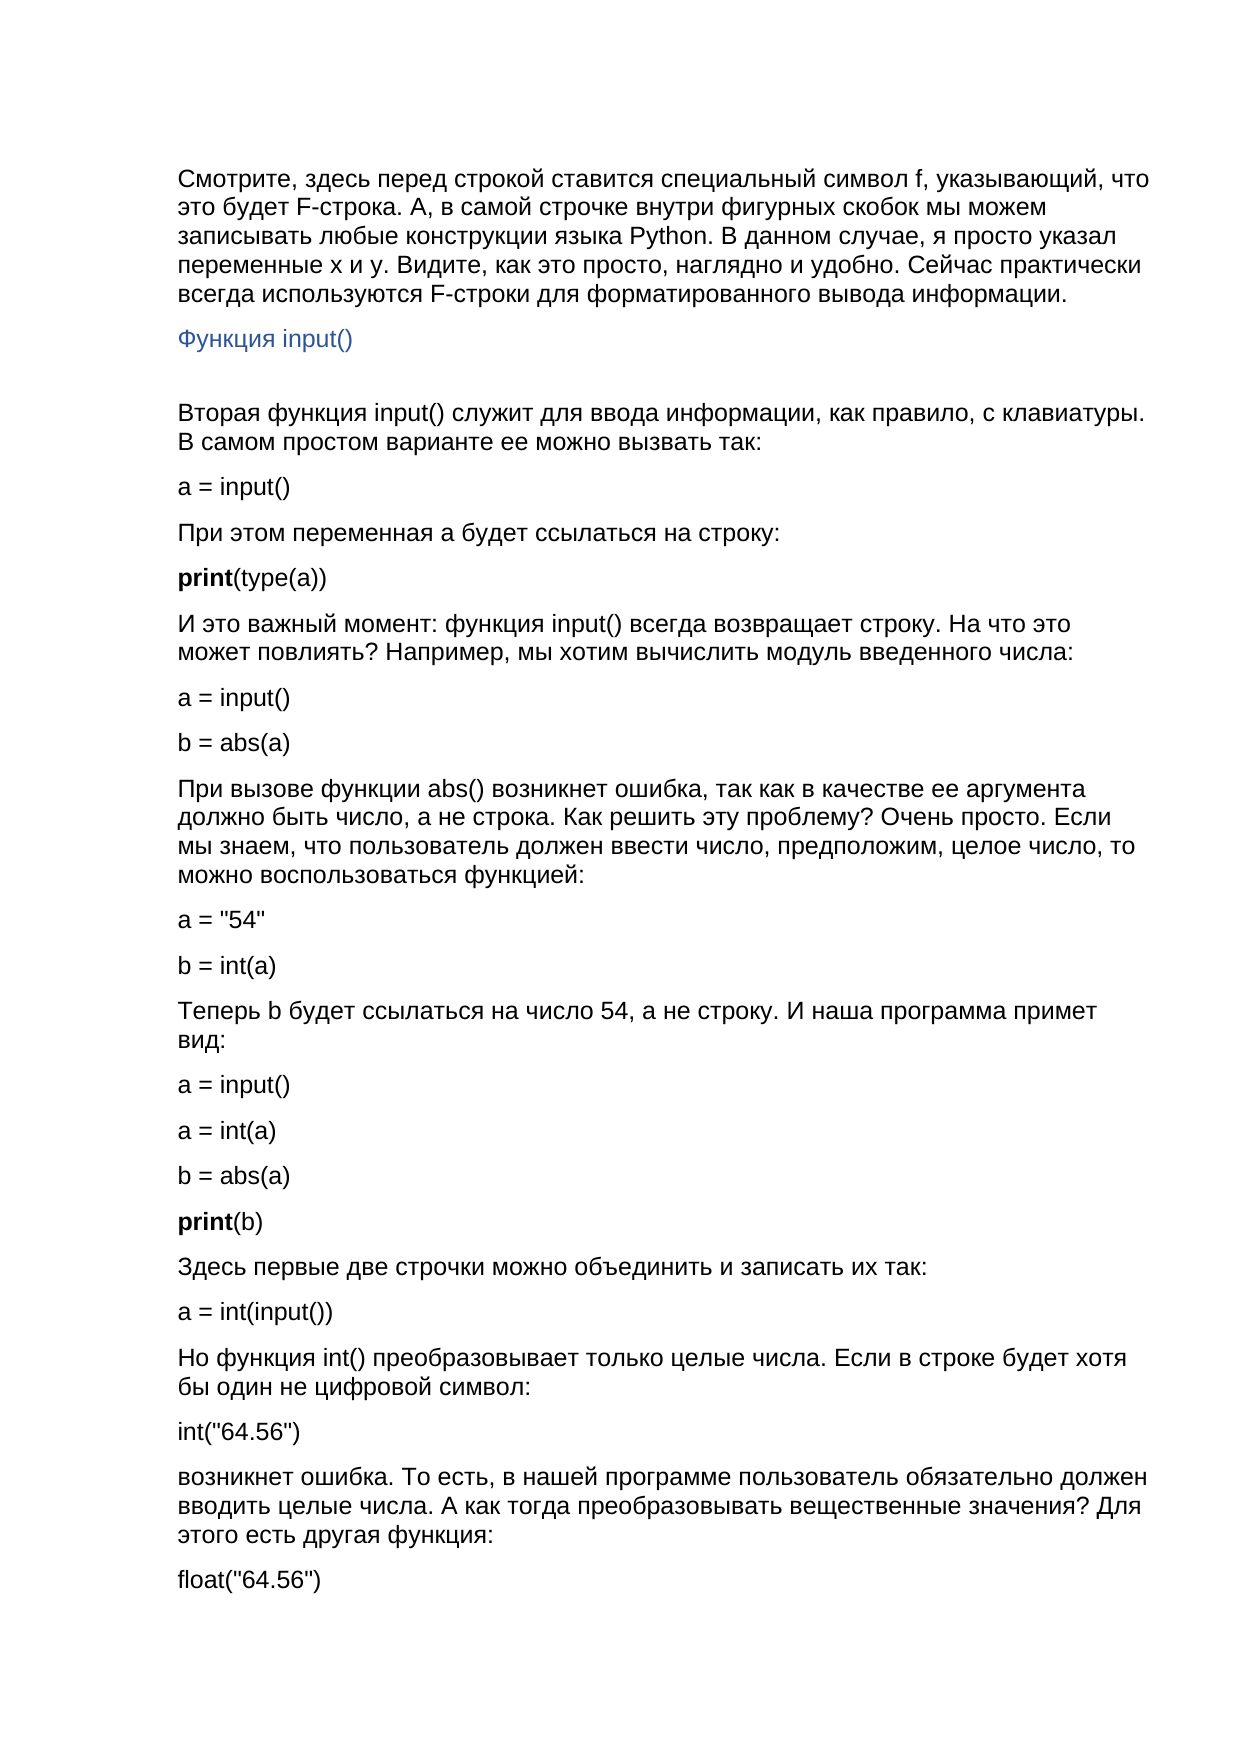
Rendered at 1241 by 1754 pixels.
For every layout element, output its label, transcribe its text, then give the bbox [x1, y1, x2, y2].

text print(type(a)) [177, 563, 1152, 592]
text И это важный момент: функция input() всегда возвращает строку. На что это может повлиять? Например, мы хотим вычислить модуль введенного числа: [177, 608, 1152, 666]
text Теперь b будет ссылаться на число 54, а не строку. И наша программа примет вид: [177, 996, 1152, 1053]
text При вызове функции abs() возникнет ошибка, так как в качестве ее аргумента должно быть число, а не строка. Как решить эту проблему? Очень просто. Если мы знаем, что пользователь должен ввести число, предположим, целое число, то можно воспользоваться функцией: [177, 773, 1152, 888]
text a = int(a) [177, 1116, 1152, 1144]
text a = input() [177, 683, 1152, 711]
text float("64.56") [177, 1565, 1152, 1594]
text b = abs(a) [177, 1161, 1152, 1190]
subtitle Функция input() [177, 324, 1152, 353]
text a = int(input()) [177, 1297, 1152, 1326]
text Но функция int() преобразовывает только целые числа. Если в строке будет хотя бы один не цифровой символ: [177, 1343, 1152, 1400]
text a = input() [177, 1070, 1152, 1099]
text b = abs(a) [177, 728, 1152, 757]
text Здесь первые две строчки можно объединить и записать их так: [177, 1252, 1152, 1281]
text Вторая функция input() служит для ввода информации, как правило, с клавиатуры. В самом простом варианте ее можно вызвать так: [177, 398, 1152, 456]
text a = input() [177, 472, 1152, 501]
text int("64.56") [177, 1417, 1152, 1446]
text print(b) [177, 1206, 1152, 1235]
text b = int(a) [177, 951, 1152, 979]
text a = "54" [177, 905, 1152, 934]
text возникнет ошибка. То есть, в нашей программе пользователь обязательно должен вводить целые числа. А как тогда преобразовывать вещественные значения? Для этого есть другая функция: [177, 1462, 1152, 1548]
text Смотрите, здесь перед строкой ставится специальный символ f, указывающий, что это будет F-строка. А, в самой строчке внутри фигурных скобок мы можем записывать любые конструкции языка Python. В данном случае, я просто указал переменные x и y. Видите, как это просто, наглядно и удобно. Сейчас практически всегда используются F-строки для форматированного вывода информации. [177, 163, 1152, 307]
text При этом переменная a будет ссылаться на строку: [177, 518, 1152, 546]
